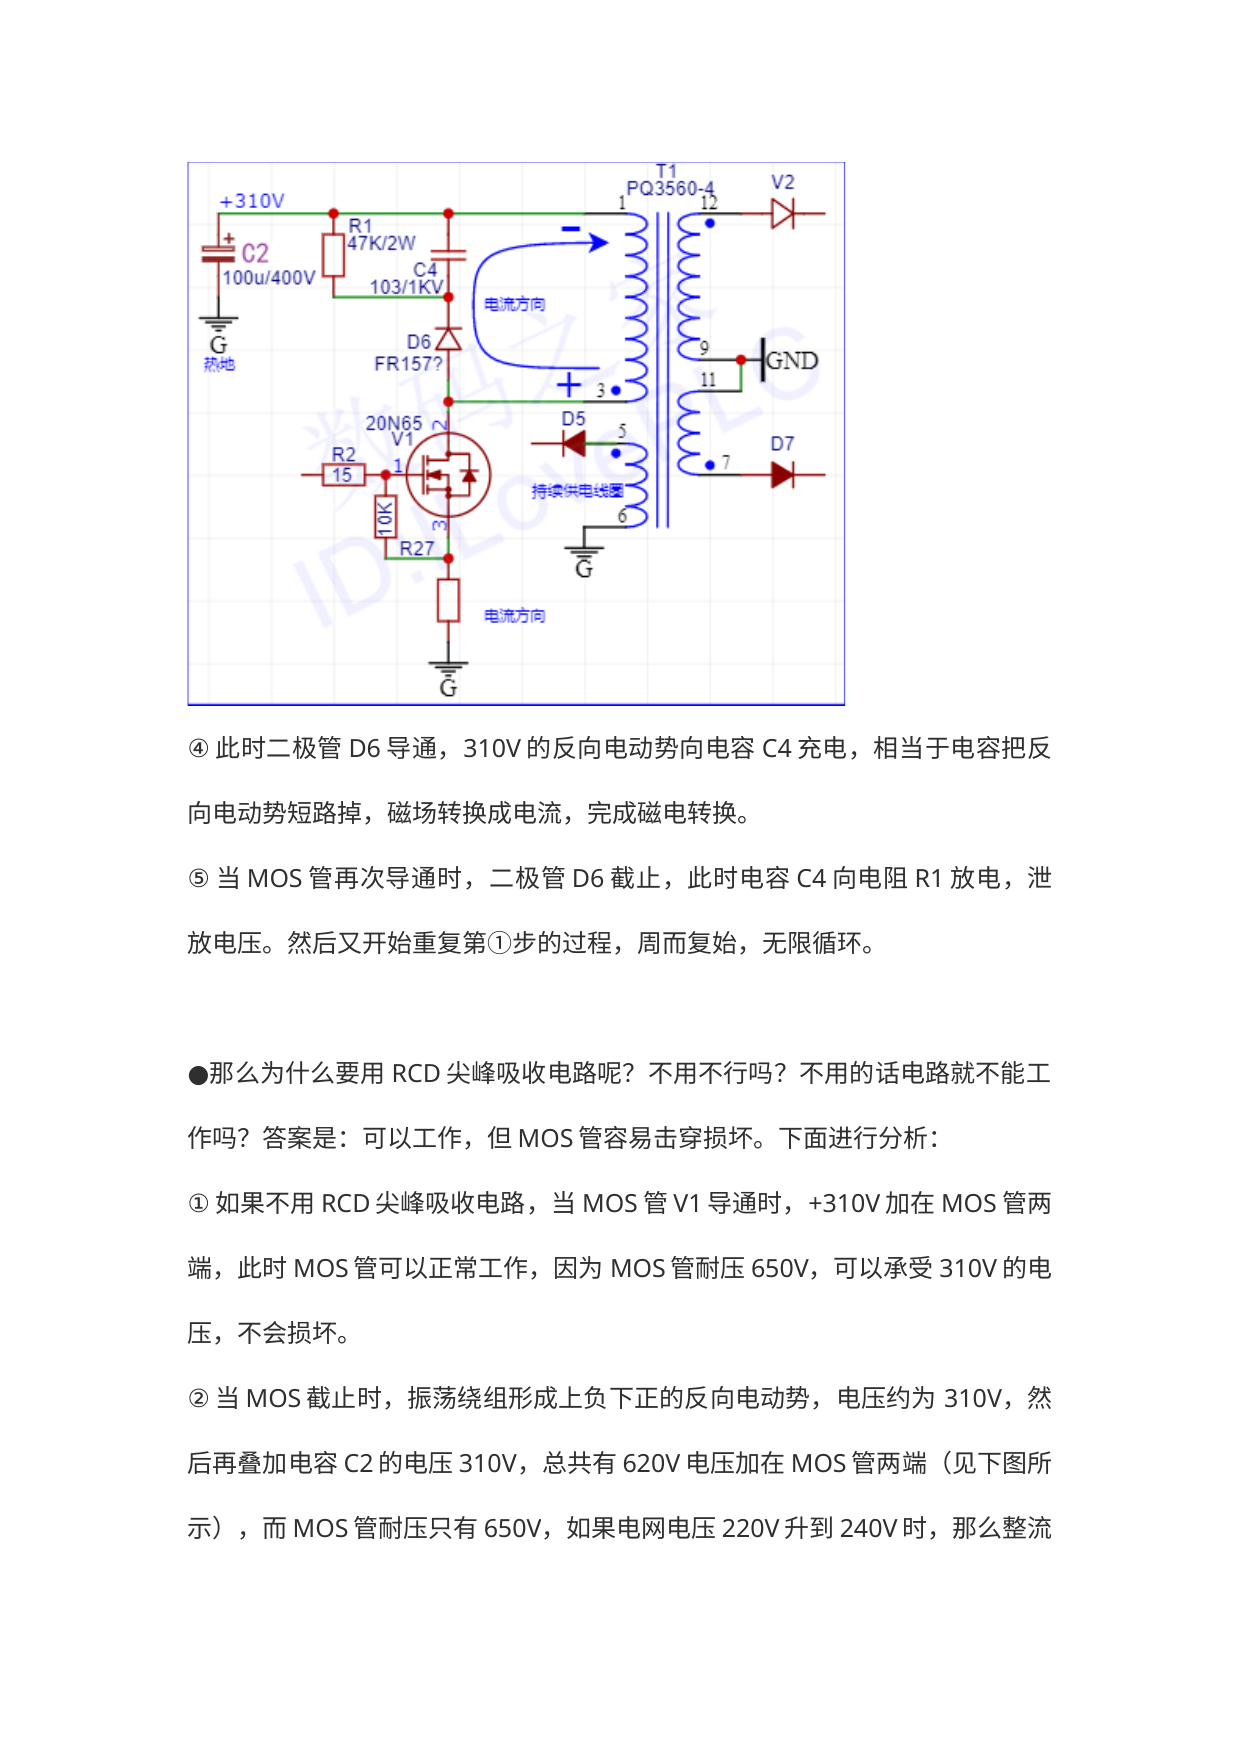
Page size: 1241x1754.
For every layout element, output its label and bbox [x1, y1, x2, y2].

text [187, 162, 1053, 1559]
picture [187, 162, 846, 706]
